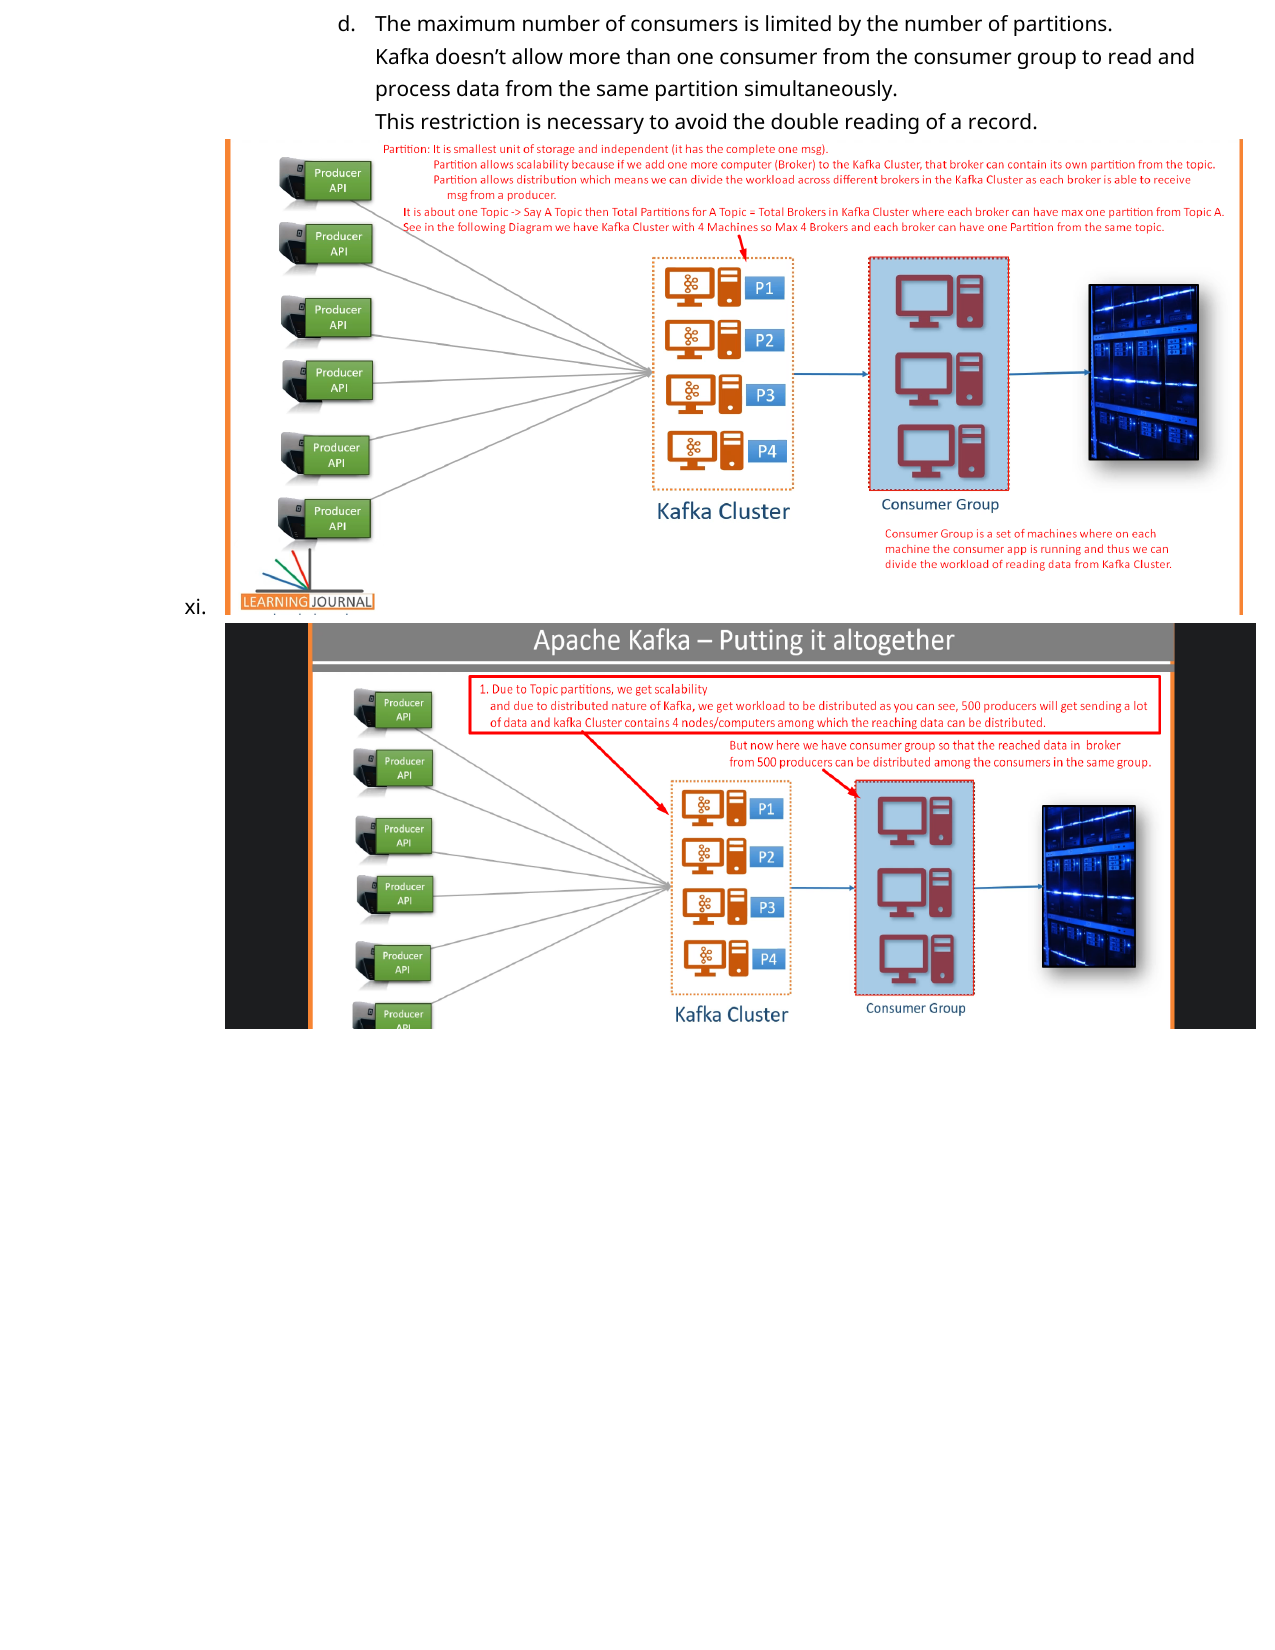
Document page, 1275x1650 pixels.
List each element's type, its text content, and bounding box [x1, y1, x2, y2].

picture [225, 623, 1256, 1029]
list The maximum number of consumers is limited by the number of partitions. Kafka doesn’t allow more than one consumer from the consumer group to read and process data from the same partition simultaneously. This restriction is necessary to avoid the double reading of a record. [337, 9, 1255, 136]
picture [225, 139, 1243, 615]
